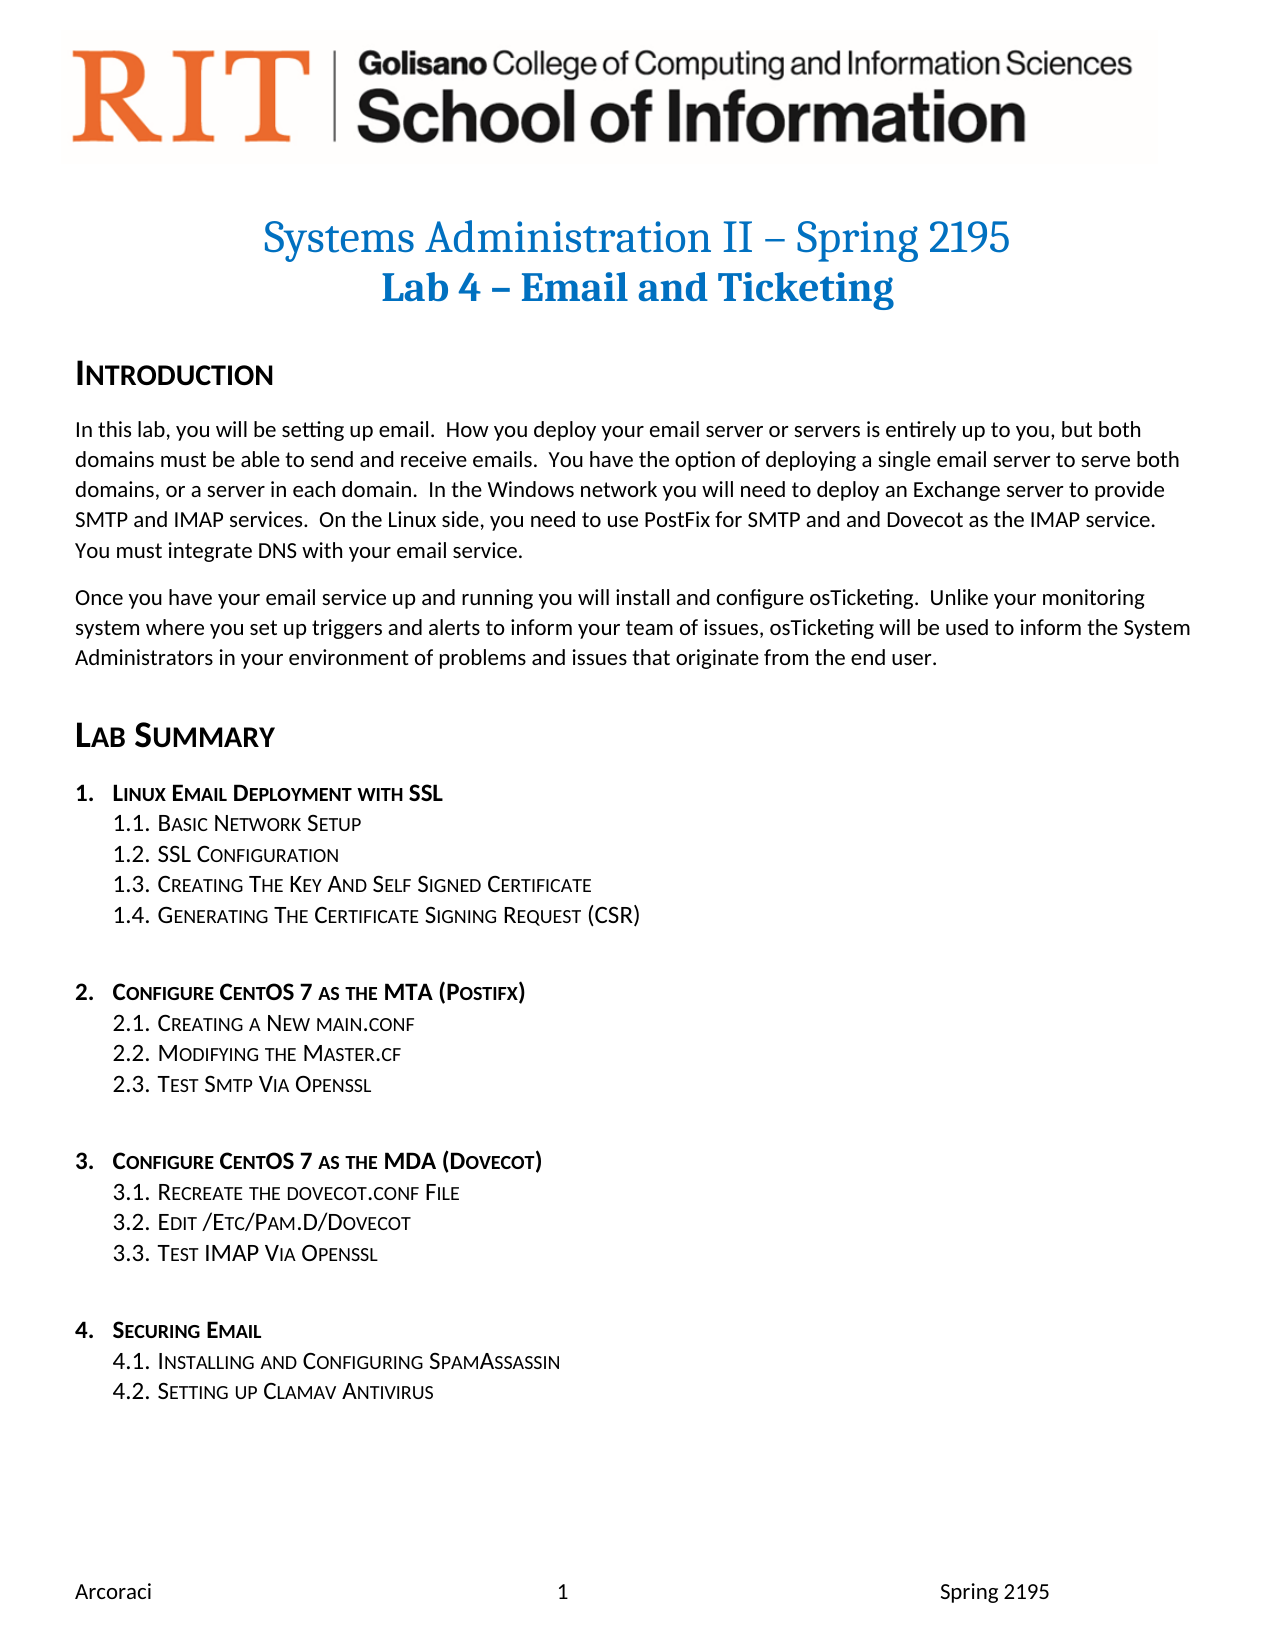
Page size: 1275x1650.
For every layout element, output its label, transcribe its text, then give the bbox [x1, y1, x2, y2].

subtitle Lab Summary [75, 711, 1200, 757]
subtitle Installing and Configuring SpamAssassin [112, 1345, 1200, 1375]
subtitle Edit /Etc/Pam.D/Dovecot [112, 1206, 1200, 1237]
text In this lab, you will be setting up email. How you deploy your email server or servers is entirely up to you, but both domains must be able to send and receive emails. You have the option of deploying a single email server to serve both domains, or a server in each domain. In the Windows network you will need to deploy an Exchange server to provide SMTP and IMAP services. On the Linux side, you need to use PostFix for SMTP and and Dovecot as the IMAP service. You must integrate DNS with your email service. [75, 415, 1200, 564]
subtitle Introduction [75, 349, 1200, 395]
title Lab 4 – Email and Ticketing [75, 263, 1200, 311]
text Once you have your email service up and running you will install and configure osTicketing. Unlike your monitoring system where you set up triggers and alerts to inform your team of issues, osTicketing will be used to inform the System Administrators in your environment of problems and issues that originate from the end user. [75, 583, 1200, 671]
subtitle Setting up Clamav Antivirus [112, 1375, 1200, 1406]
subtitle Configure CentOS 7 as the MTA (Postifx) [75, 976, 1200, 1007]
subtitle Test Smtp Via Openssl [112, 1068, 1200, 1098]
subtitle Creating a New main.conf [112, 1007, 1200, 1037]
subtitle Recreate the dovecot.conf File [112, 1176, 1200, 1206]
subtitle SSL Configuration [112, 838, 1200, 868]
subtitle Linux Email Deployment with SSL [75, 777, 1200, 807]
subtitle Configure CentOS 7 as the MDA (Dovecot) [75, 1145, 1200, 1176]
title Systems Administration II – Spring 2195 [75, 211, 1200, 263]
subtitle Modifying the Master.cf [112, 1037, 1200, 1068]
subtitle Test IMAP Via Openssl [112, 1237, 1200, 1267]
subtitle Generating The Certificate Signing Request (CSR) [112, 899, 1200, 929]
subtitle Basic Network Setup [112, 807, 1200, 838]
picture [61, 30, 1158, 164]
subtitle Creating The Key And Self Signed Certificate [112, 868, 1200, 899]
subtitle Securing Email [75, 1314, 1200, 1345]
